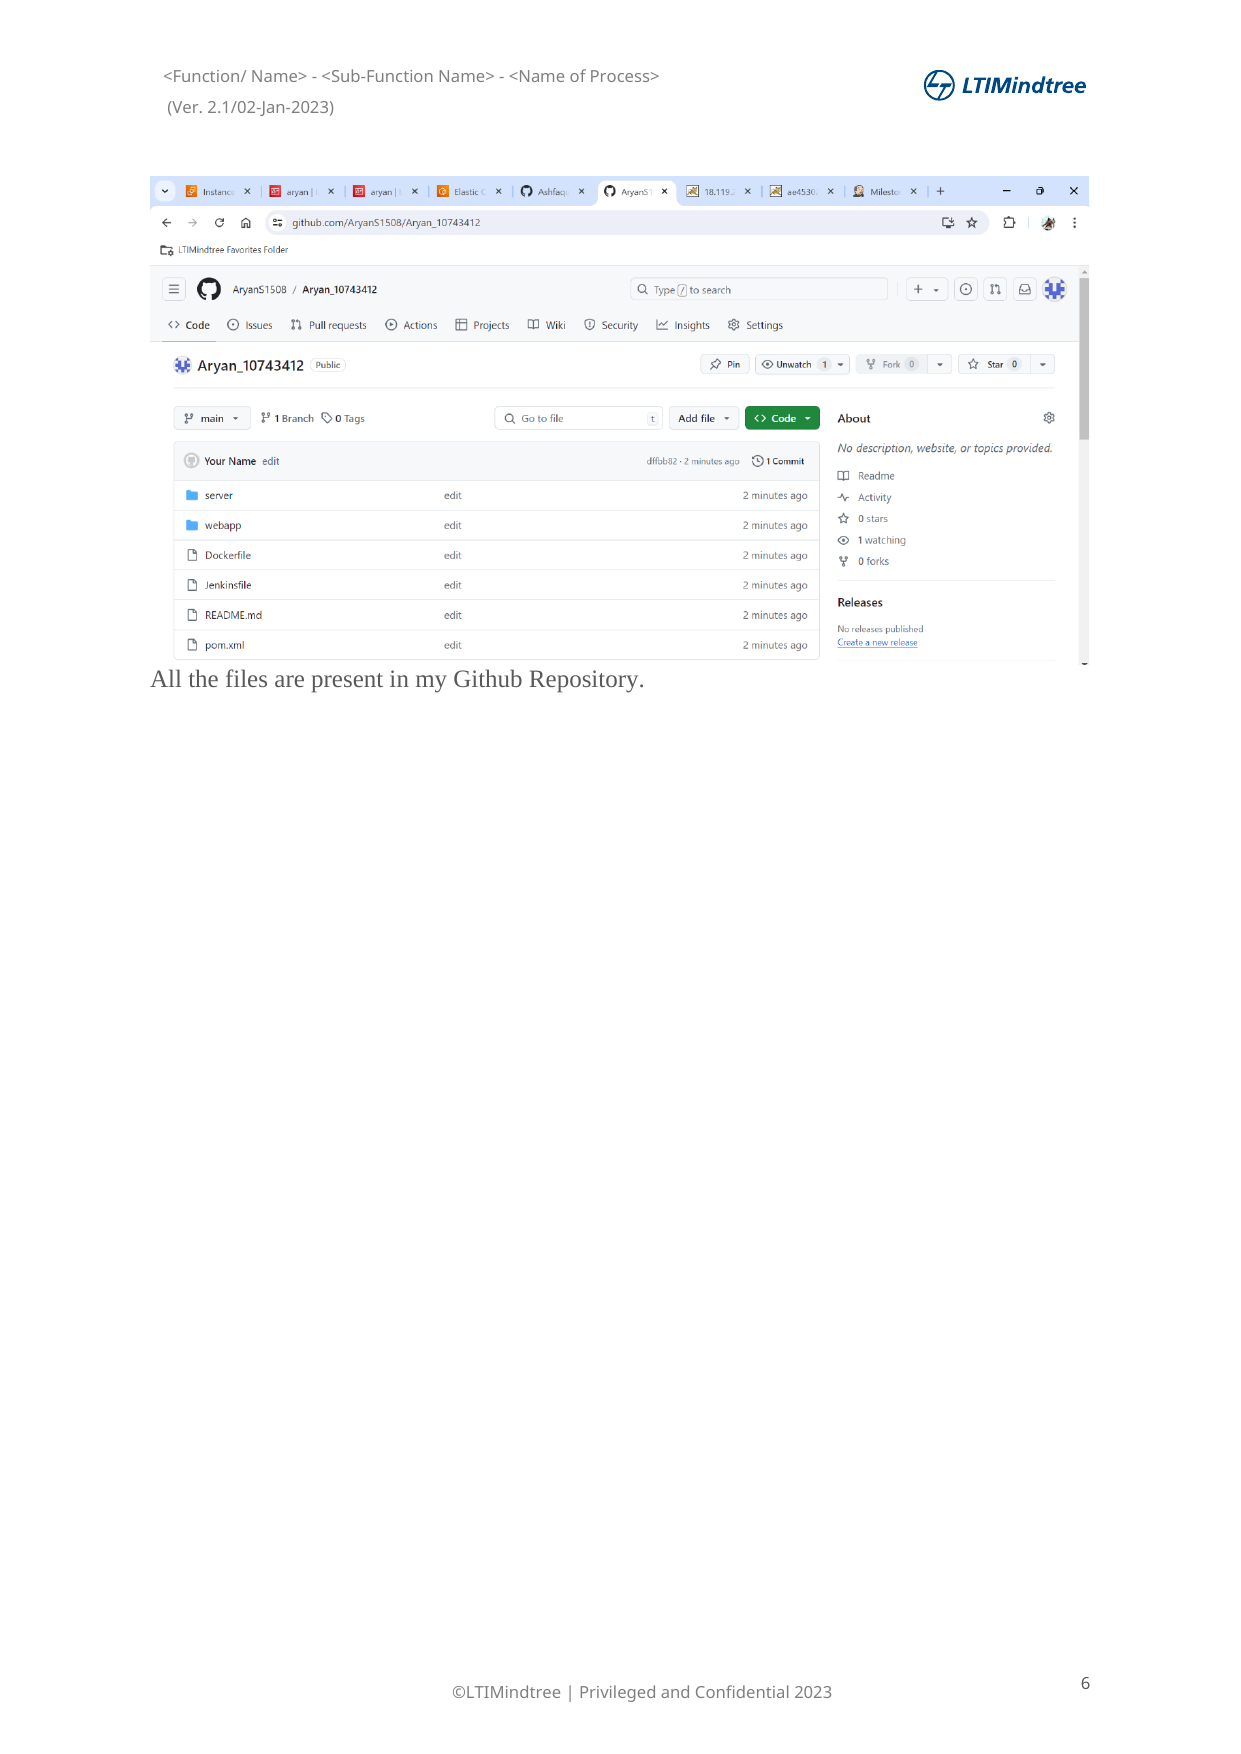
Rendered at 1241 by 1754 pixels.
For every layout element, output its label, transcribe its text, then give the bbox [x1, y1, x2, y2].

picture [150, 176, 1090, 665]
text All the files are present in my Github Repository. [150, 665, 1090, 693]
